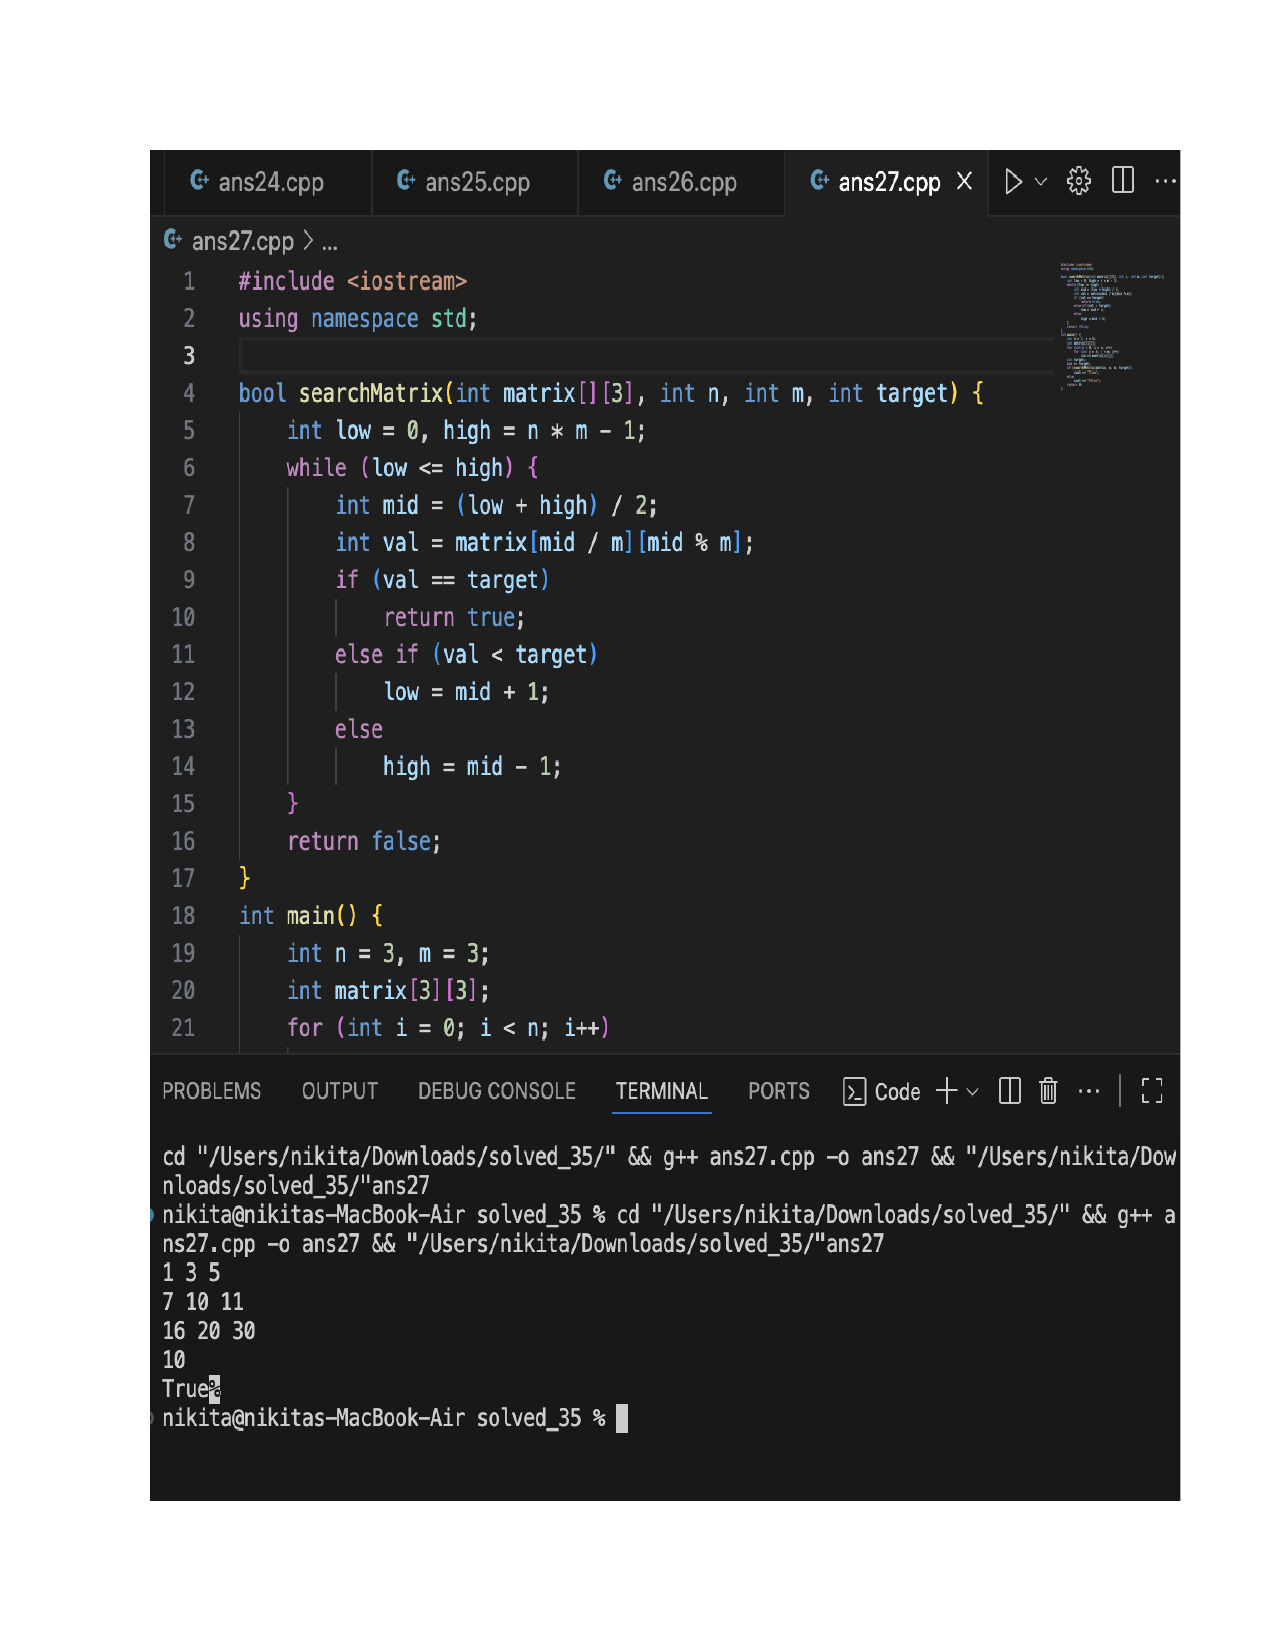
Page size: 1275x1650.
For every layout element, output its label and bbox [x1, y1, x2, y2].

picture [150, 150, 1181, 1501]
